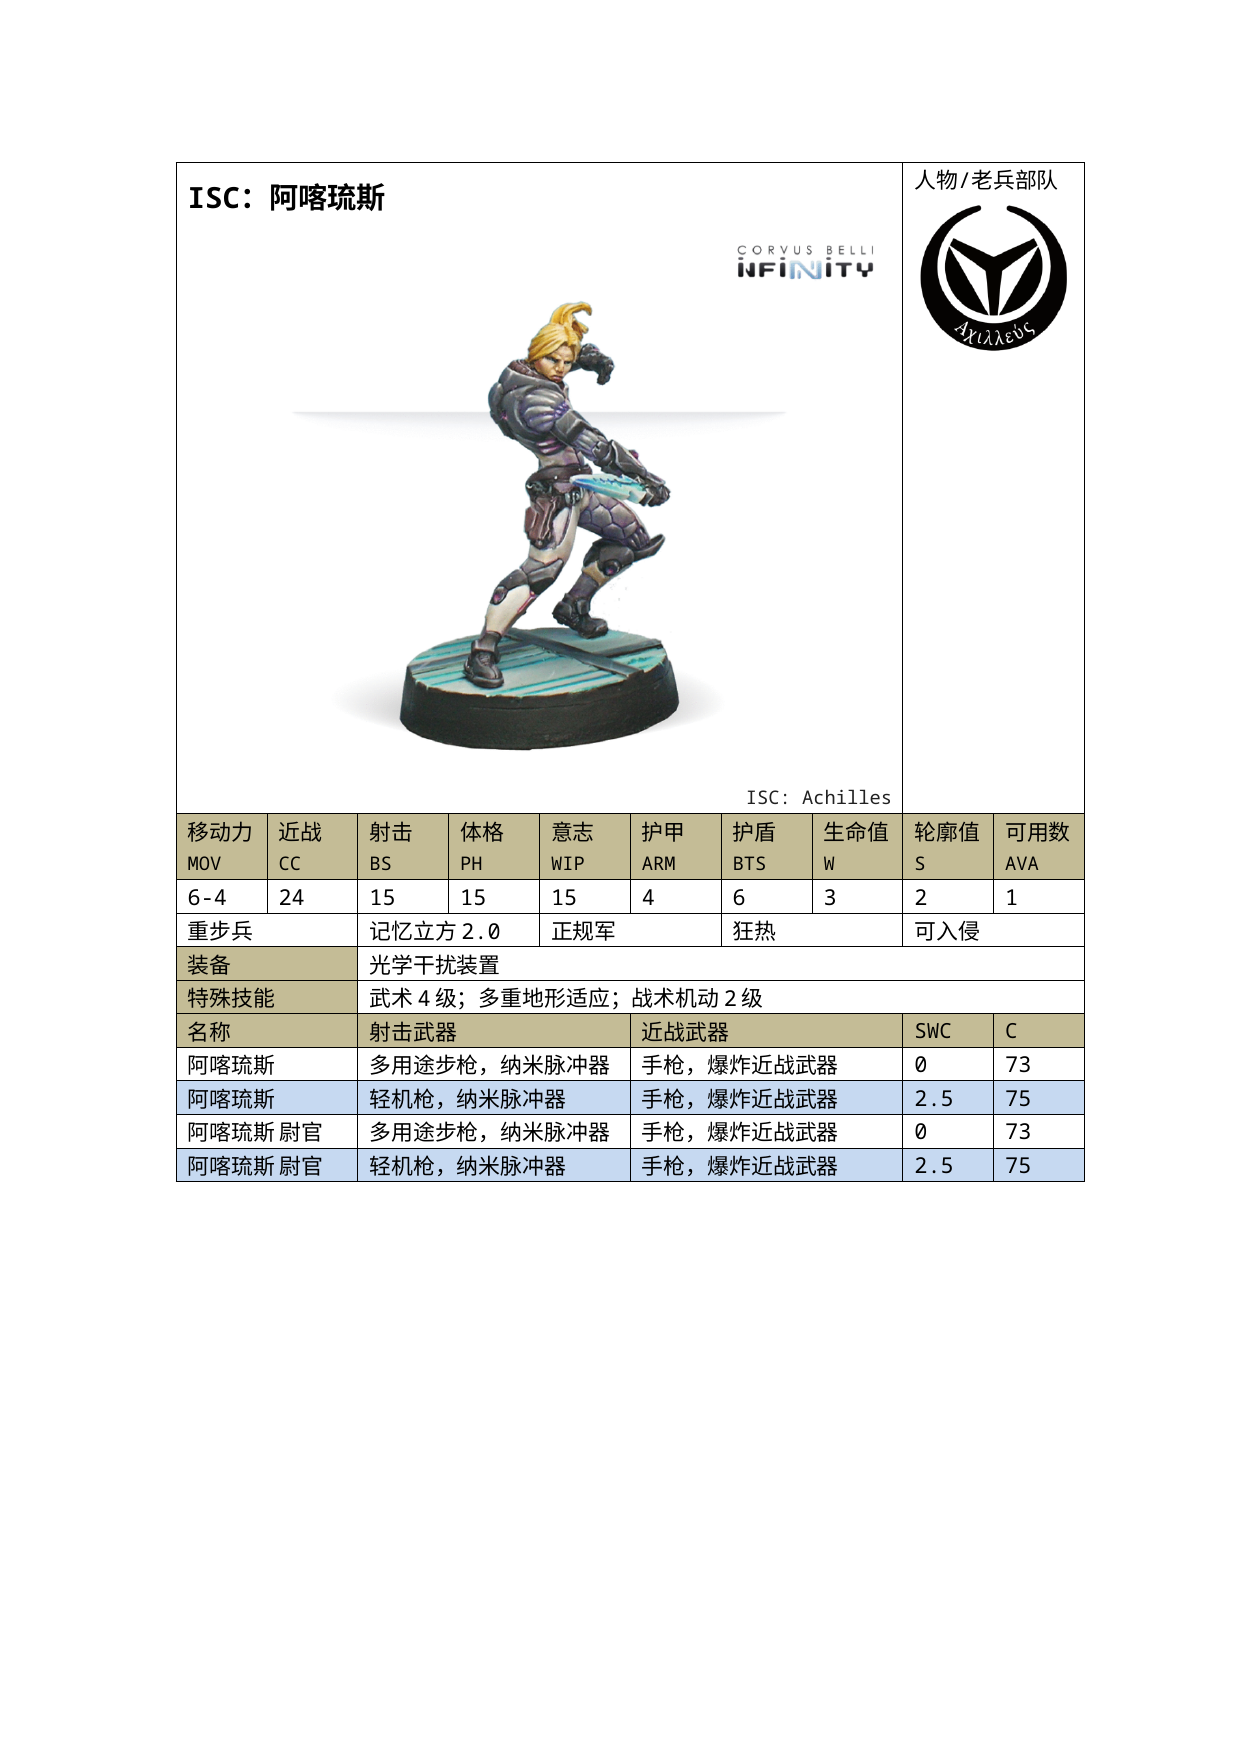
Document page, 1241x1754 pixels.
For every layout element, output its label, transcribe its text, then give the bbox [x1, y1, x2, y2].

picture [187, 241, 892, 768]
table_cell 名称 [177, 1014, 357, 1047]
table_cell 可用数 AVA [994, 814, 1084, 879]
table_cell 15 [540, 880, 630, 913]
table_cell 轻机枪，纳米脉冲器 [358, 1149, 630, 1181]
table_cell 阿喀琉斯 [177, 1081, 357, 1114]
table_cell SWC [903, 1014, 993, 1047]
table_cell 6-4 [177, 880, 267, 913]
picture [914, 202, 1073, 352]
table_cell 正规军 [540, 914, 721, 946]
table_cell 手枪，爆炸近战武器 [631, 1115, 902, 1147]
table_cell 射击 BS [358, 814, 448, 879]
table_cell 手枪，爆炸近战武器 [631, 1149, 902, 1181]
table_cell 武术4级；多重地形适应；战术机动2级 [358, 981, 1084, 1013]
table_cell 15 [449, 880, 539, 913]
table_cell 生命值 W [813, 814, 902, 879]
table_cell 阿喀琉斯 尉官 [177, 1149, 357, 1181]
table_header ISC：阿喀琉斯 ISC: Achilles [177, 163, 902, 813]
table_cell 6 [722, 880, 812, 913]
table_cell 光学干扰装置 [358, 947, 1084, 980]
table_cell 手枪，爆炸近战武器 [631, 1048, 902, 1080]
table_cell 重步兵 [177, 914, 357, 946]
table_cell 4 [631, 880, 721, 913]
table_cell 特殊技能 [177, 981, 357, 1013]
table_cell 阿喀琉斯 [177, 1048, 357, 1080]
table_cell 狂热 [722, 914, 902, 946]
table_cell 2 [903, 880, 993, 913]
table_cell 装备 [177, 947, 357, 980]
table_cell 轮廓值 S [903, 814, 993, 879]
table_header 人物/老兵部队 [903, 163, 1084, 813]
table_cell 护盾 BTS [722, 814, 812, 879]
table_cell 轻机枪，纳米脉冲器 [358, 1081, 630, 1114]
table_cell 体格 PH [449, 814, 539, 879]
table_cell 3 [813, 880, 902, 913]
table_cell 73 [994, 1048, 1084, 1080]
table_cell 移动力 MOV [177, 814, 267, 879]
table_cell 24 [268, 880, 357, 913]
table_cell 多用途步枪，纳米脉冲器 [358, 1048, 630, 1080]
table_cell 记忆立方2.0 [358, 914, 539, 946]
table_cell 近战 CC [268, 814, 357, 879]
table_cell 阿喀琉斯 尉官 [177, 1115, 357, 1147]
table_cell C [994, 1014, 1084, 1047]
table_cell 射击武器 [358, 1014, 630, 1047]
table_cell 0 [903, 1048, 993, 1080]
table_cell 15 [358, 880, 448, 913]
table_cell 手枪，爆炸近战武器 [631, 1081, 902, 1114]
table_cell 75 [994, 1149, 1084, 1181]
table_cell 0 [903, 1115, 993, 1147]
table_cell 2.5 [903, 1149, 993, 1181]
table_cell 可入侵 [903, 914, 1084, 946]
table_cell 多用途步枪，纳米脉冲器 [358, 1115, 630, 1147]
table_cell 75 [994, 1081, 1084, 1114]
table_cell 73 [994, 1115, 1084, 1147]
table_cell 2.5 [903, 1081, 993, 1114]
table_cell 近战武器 [631, 1014, 902, 1047]
table_cell 1 [994, 880, 1084, 913]
table_cell 意志 WIP [540, 814, 630, 879]
table_cell 护甲 ARM [631, 814, 721, 879]
